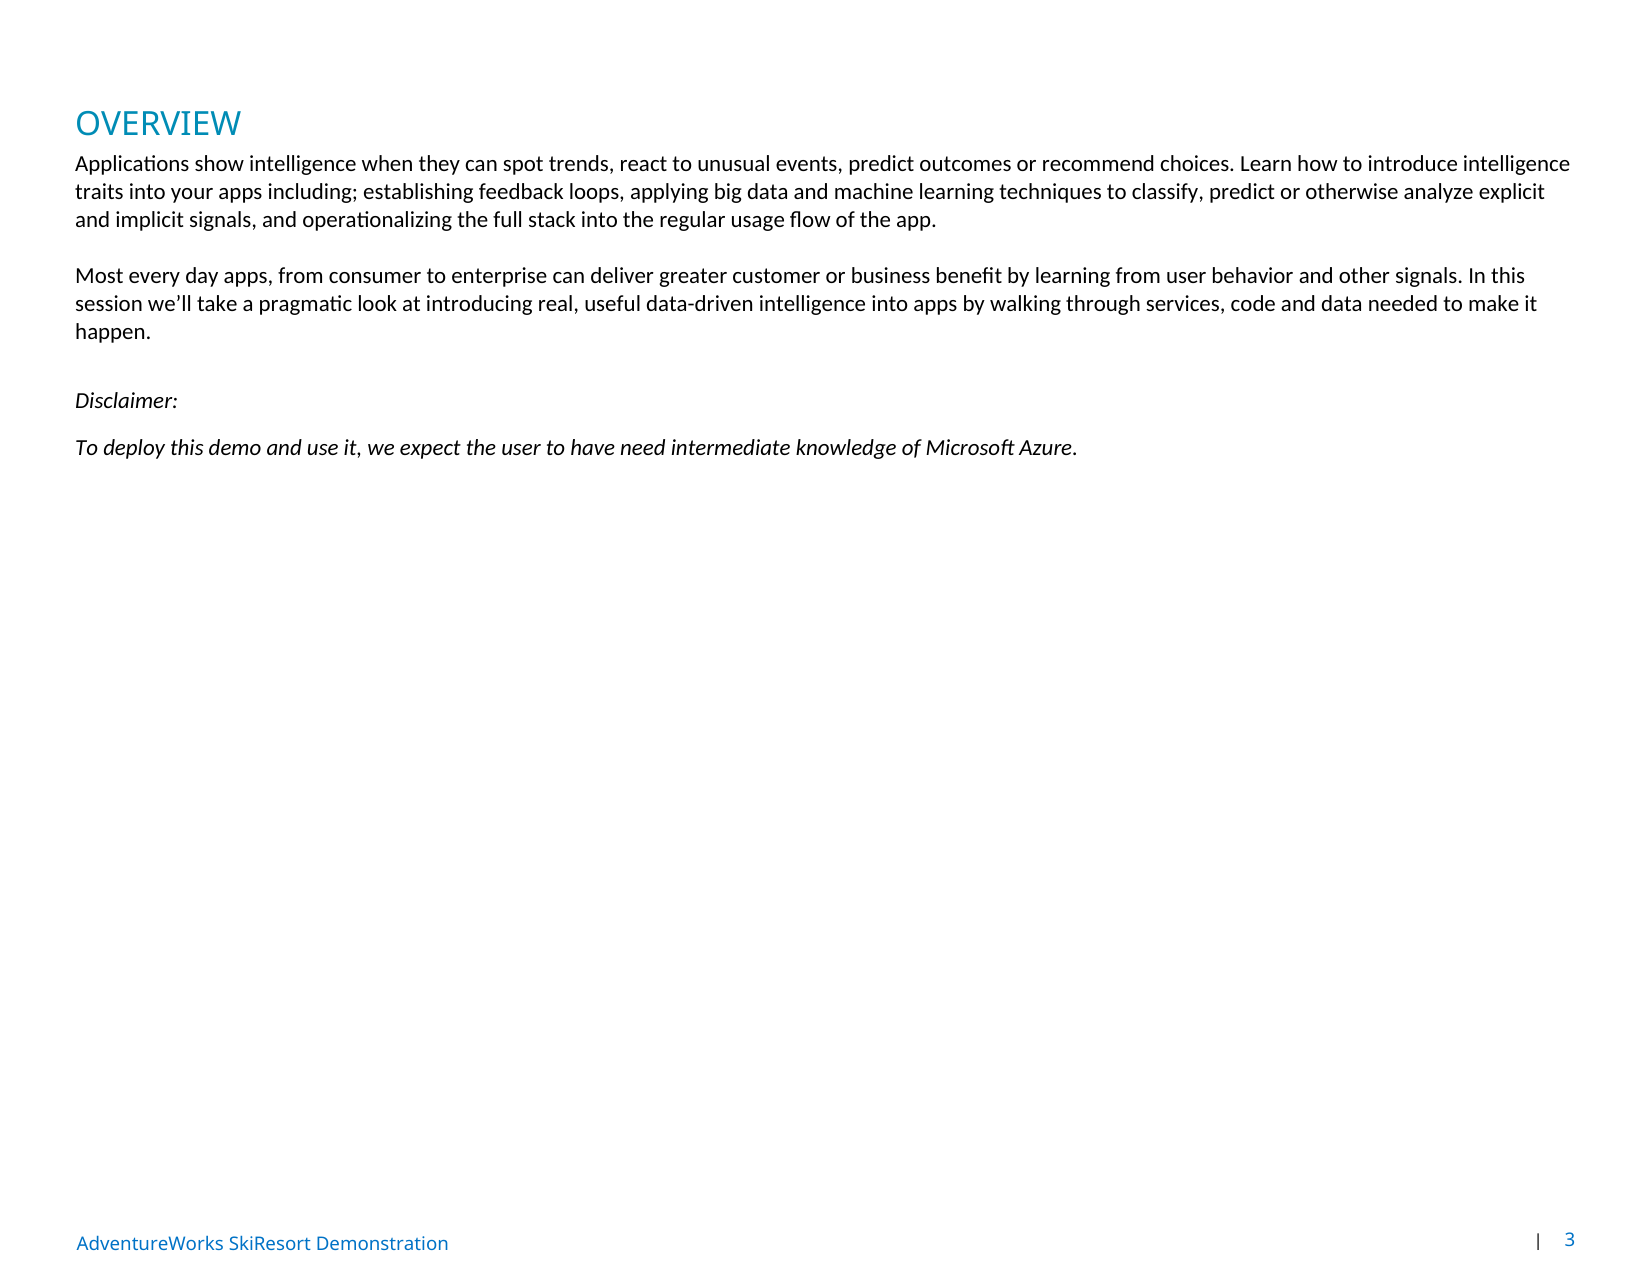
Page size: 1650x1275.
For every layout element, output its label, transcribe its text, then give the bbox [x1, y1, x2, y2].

subtitle OVERVIEW [75, 100, 1575, 145]
text Most every day apps, from consumer to enterprise can deliver greater customer or business benefit by learning from user behavior and other signals. In this session we’ll take a pragmatic look at introducing real, useful data-driven intelligence into apps by walking through services, code and data needed to make it happen. [75, 261, 1575, 345]
text To deploy this demo and use it, we expect the user to have need intermediate knowledge of Microsoft Azure. [75, 433, 1575, 461]
text Disclaimer: [75, 386, 1575, 414]
text Applications show intelligence when they can spot trends, react to unusual events, predict outcomes or recommend choices. Learn how to introduce intelligence traits into your apps including; establishing feedback loops, applying big data and machine learning techniques to classify, predict or otherwise analyze explicit and implicit signals, and operationalizing the full stack into the regular usage flow of the app. [75, 149, 1575, 233]
